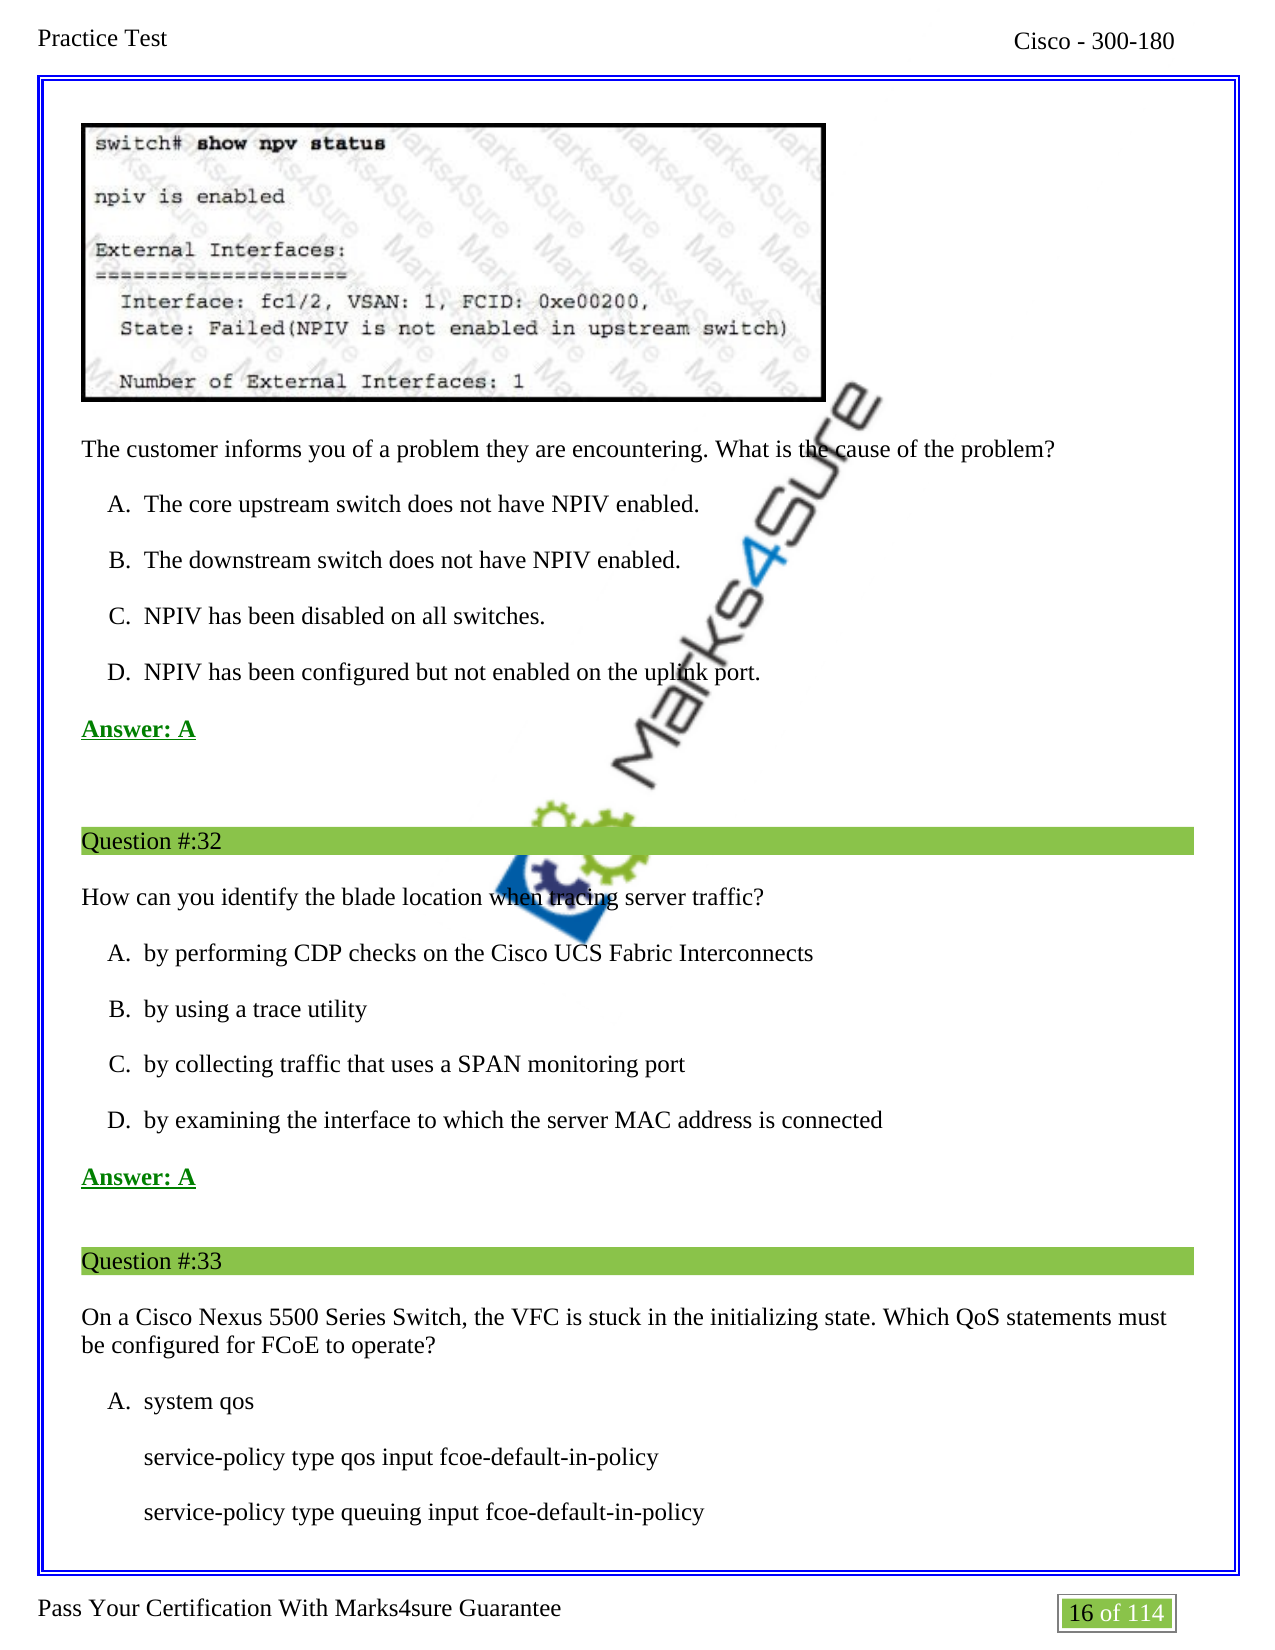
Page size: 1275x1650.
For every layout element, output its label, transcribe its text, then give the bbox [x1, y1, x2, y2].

list The downstream switch does not have NPIV enabled. [108, 545, 1204, 574]
list NPIV has been disabled on all switches. [108, 601, 1204, 630]
subtitle Answer: A [81, 714, 1204, 743]
list The core upstream switch does not have NPIV enabled. [107, 489, 1204, 518]
list by using a trace utility [108, 994, 1204, 1022]
text The customer informs you of a problem they are encountering. What is the cause of the problem? [81, 434, 1204, 462]
text Practice Test [37, 23, 167, 51]
text How can you identify the blade location when tracing server traffic? [81, 882, 1204, 911]
picture [81, 81, 1224, 1026]
text On a Cisco Nexus 5500 Series Switch, the VFC is stuck in the initializing state. Which QoS statements must be configured for FCoE to operate? [81, 1303, 1188, 1359]
list by examining the interface to which the server MAC address is connected [107, 1105, 1204, 1134]
list by collecting traffic that uses a SPAN monitoring port [108, 1049, 1204, 1078]
list by performing CDP checks on the Cisco UCS Fabric Interconnects [107, 938, 1204, 967]
text Cisco - 300-180 [1014, 26, 1204, 55]
text service-policy type qos input fcoe-default-in-policy service-policy type queuing input fcoe-default-in-policy [144, 1442, 705, 1526]
list system qos [107, 1386, 1204, 1415]
picture [417, 0, 1224, 75]
subtitle Answer: A [81, 1162, 1204, 1191]
list NPIV has been configured but not enabled on the uplink port. [107, 657, 1204, 686]
